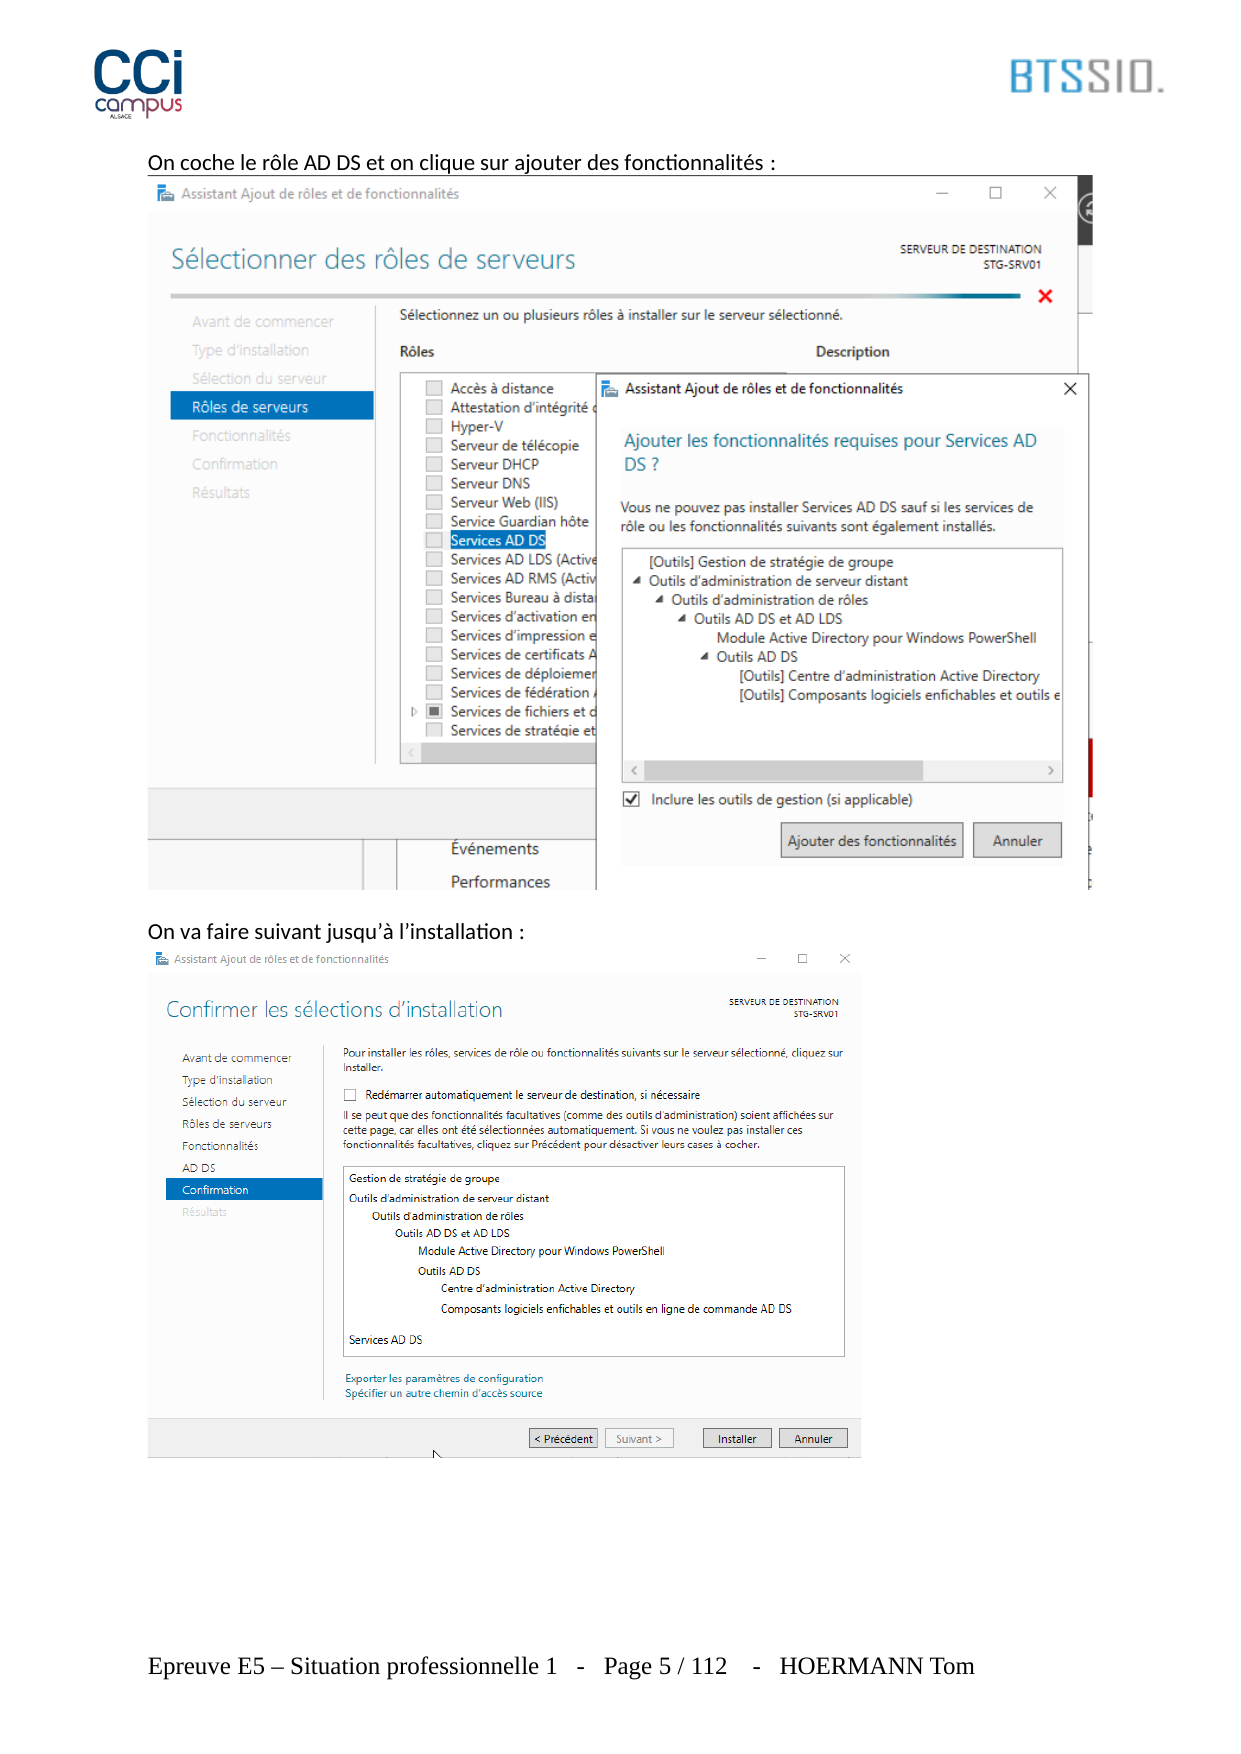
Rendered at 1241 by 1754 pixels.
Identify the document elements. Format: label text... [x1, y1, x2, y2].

picture [1004, 46, 1169, 104]
picture [147, 175, 1093, 890]
text On coche le rôle AD DS et on clique sur ajouter des fonctionnalités : [148, 148, 1093, 175]
picture [81, 44, 194, 123]
text On va faire suivant jusqu’à l’installation : [148, 917, 1093, 946]
picture [147, 945, 862, 1458]
